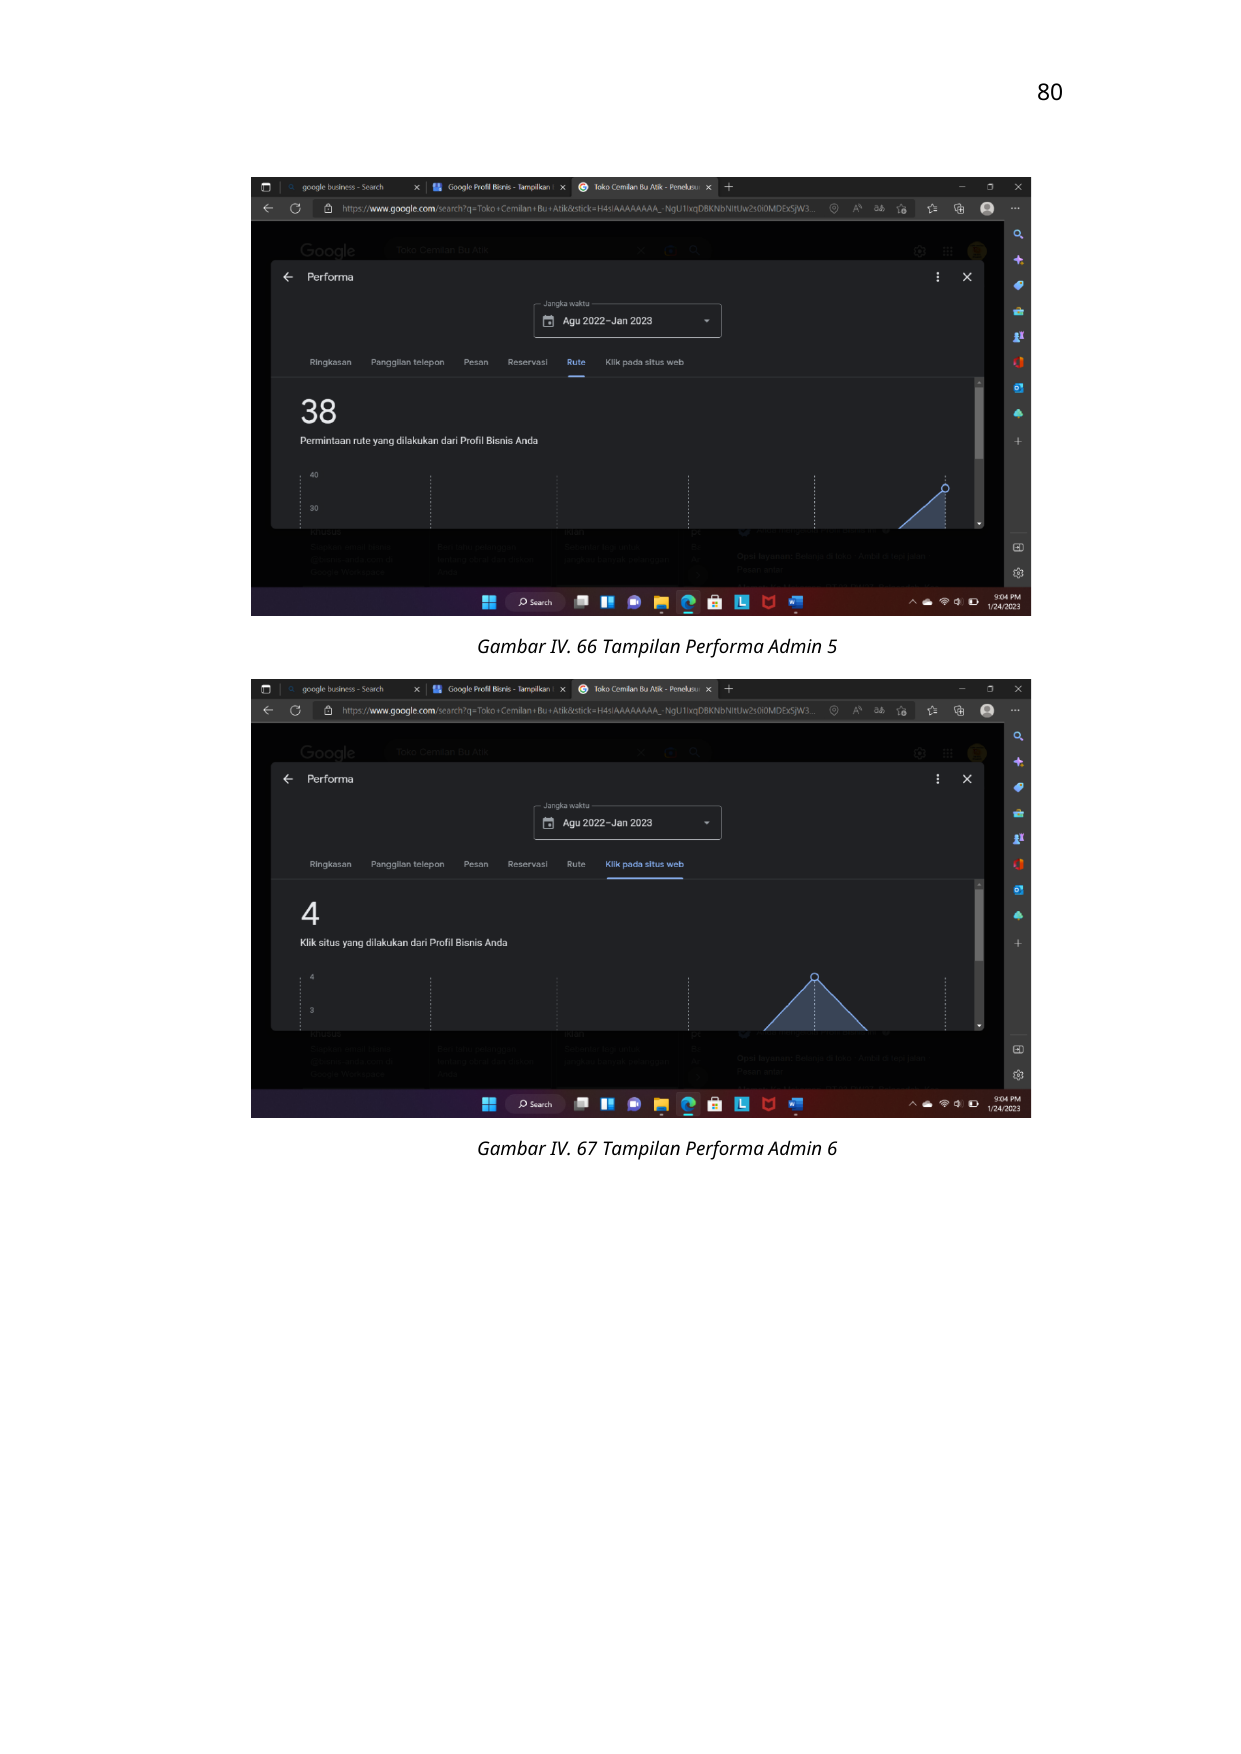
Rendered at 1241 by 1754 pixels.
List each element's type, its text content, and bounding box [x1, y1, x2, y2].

text Gambar IV. 67 Tampilan Performa Admin 6 [251, 1135, 1063, 1161]
picture [251, 679, 1032, 1118]
picture [251, 177, 1032, 616]
text Gambar IV. 66 Tampilan Performa Admin 5 [251, 633, 1063, 658]
